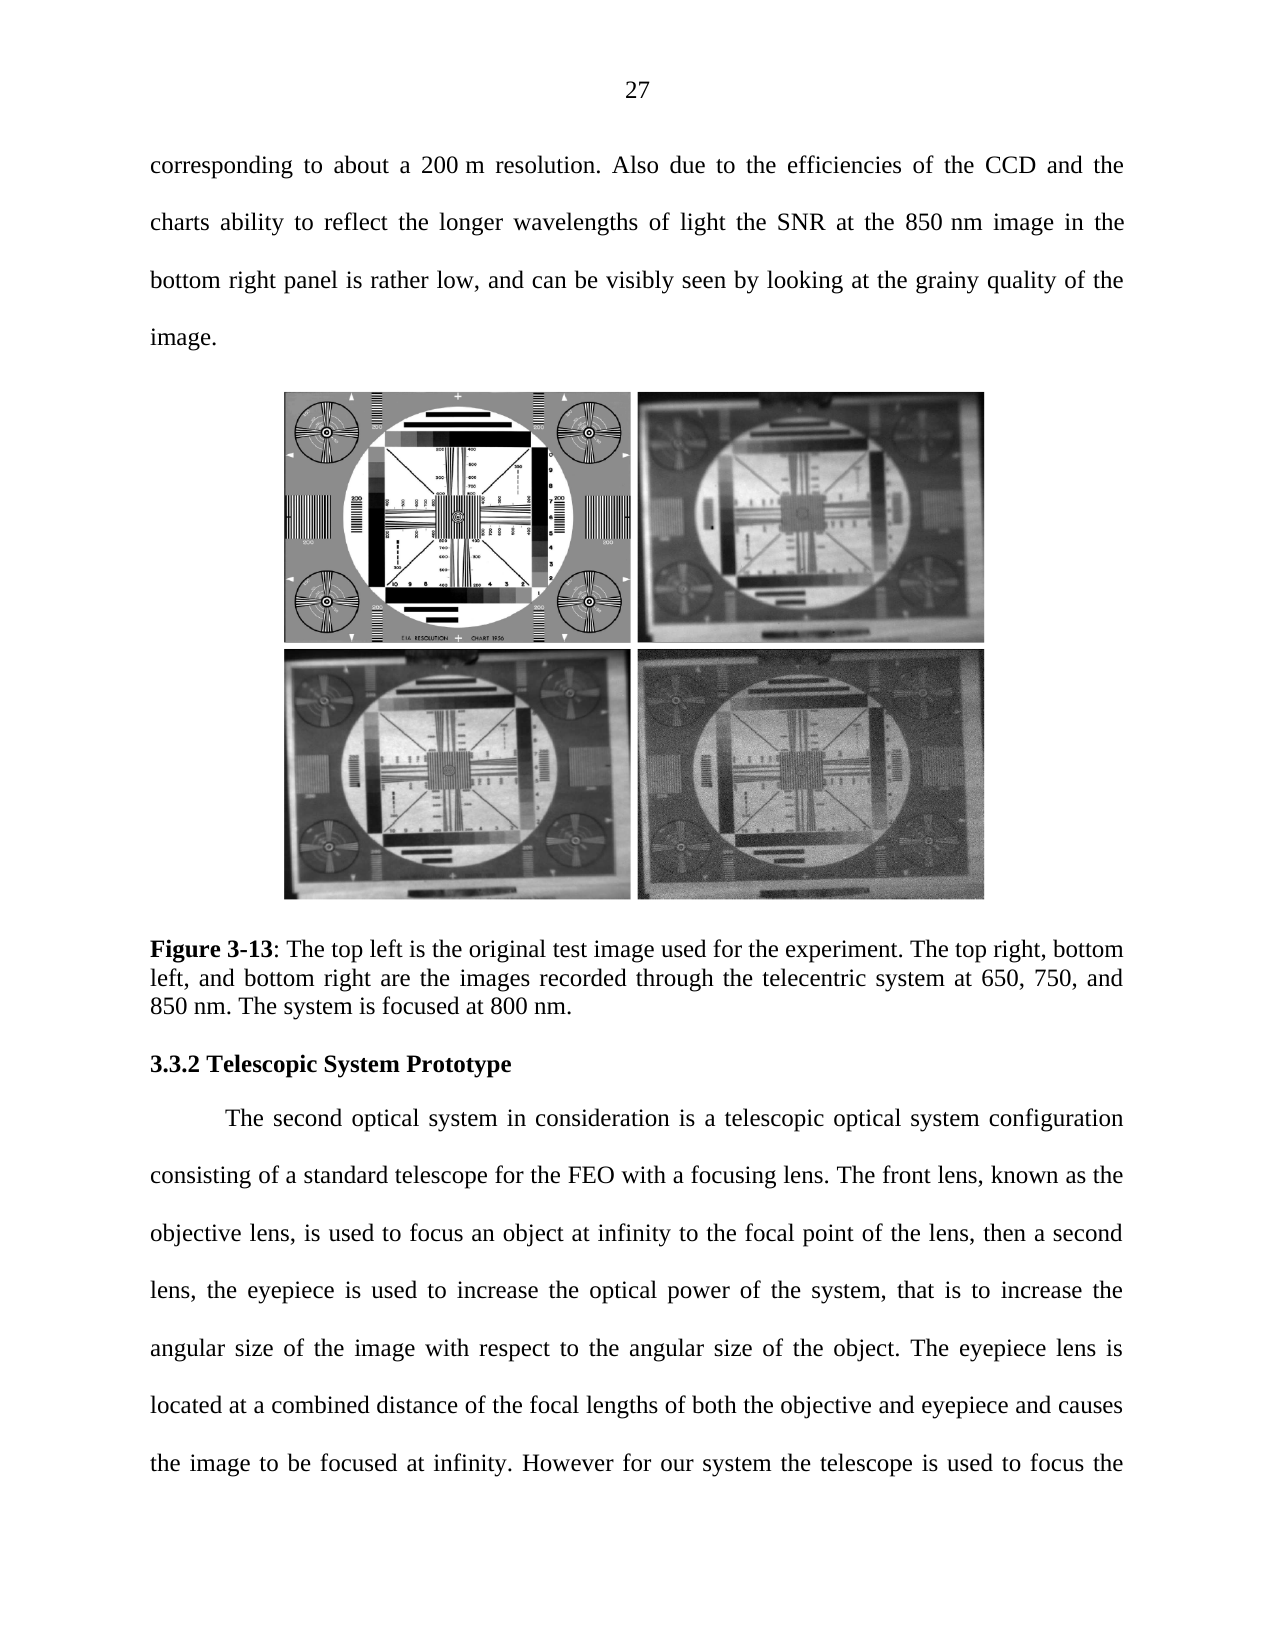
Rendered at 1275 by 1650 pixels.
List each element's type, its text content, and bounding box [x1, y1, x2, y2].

subtitle 3.3.2 Telescopic System Prototype [150, 1049, 1125, 1078]
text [150, 1103, 1125, 1476]
picture [276, 380, 1000, 906]
text Figure 3-13: The top left is the original test image used for the experiment. The top right, bottom left, and bottom right are the images recorded through the telecentric system at 650, 750, and 850 nm. The system is focused at 800 nm. [150, 934, 1125, 1020]
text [150, 150, 1125, 351]
